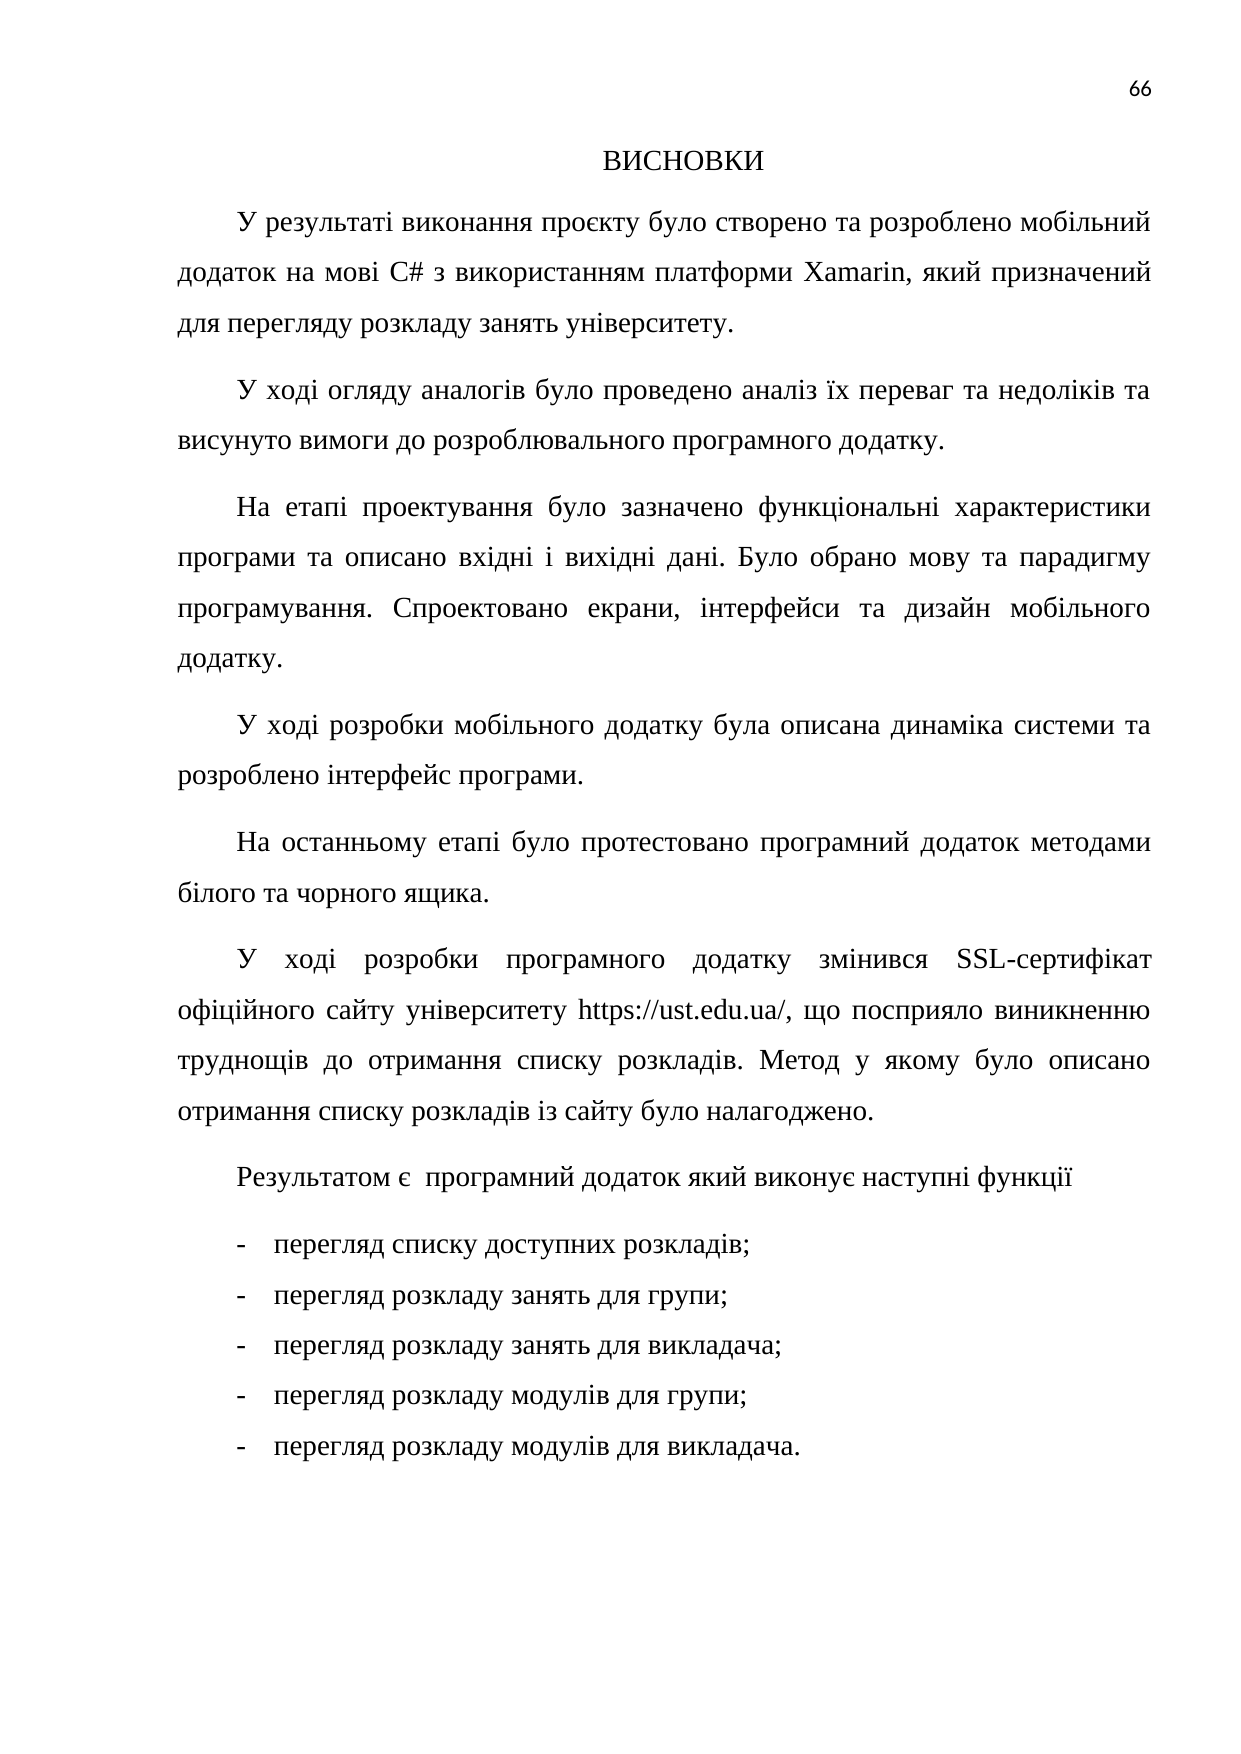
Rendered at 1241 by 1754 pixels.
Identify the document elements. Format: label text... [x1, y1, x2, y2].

list перегляд розкладу модулів для викладача. [236, 1428, 1152, 1461]
text На останньому етапі було протестовано програмний додаток методами білого та чорного ящика. [177, 824, 1152, 908]
list перегляд розкладу занять для викладача; [236, 1327, 1152, 1361]
text Результатом є програмний додаток який виконує наступні функції [177, 1159, 1152, 1193]
list перегляд списку доступних розкладів; [236, 1227, 1152, 1260]
subtitle ВИСНОВКИ [215, 143, 1152, 177]
text У результаті виконання проєкту було створено та розроблено мобільний додаток на мові C# з використанням платформи Xamarin, який призначений для перегляду розкладу занять університету. [177, 204, 1152, 338]
text У ході розробки мобільного додатку була описана динаміка системи та розроблено інтерфейс програми. [177, 707, 1152, 791]
text На етапі проектування було зазначено функціональні характеристики програми та описано вхідні і вихідні дані. Було обрано мову та парадигму програмування. Спроектовано екрани, інтерфейси та дизайн мобільного додатку. [177, 489, 1152, 674]
text У ході розробки програмного додатку змінився SSL-сертифікат офіційного сайту університету https://ust.edu.ua/, що посприяло виникненню труднощів до отримання списку розкладів. Метод у якому було описано отримання списку розкладів із сайту було налагоджено. [177, 942, 1152, 1126]
text У ході огляду аналогів було проведено аналіз їх переваг та недоліків та висунуто вимоги до розроблювального програмного додатку. [177, 372, 1152, 456]
list перегляд розкладу занять для групи; [236, 1277, 1152, 1310]
list перегляд розкладу модулів для групи; [236, 1377, 1152, 1411]
